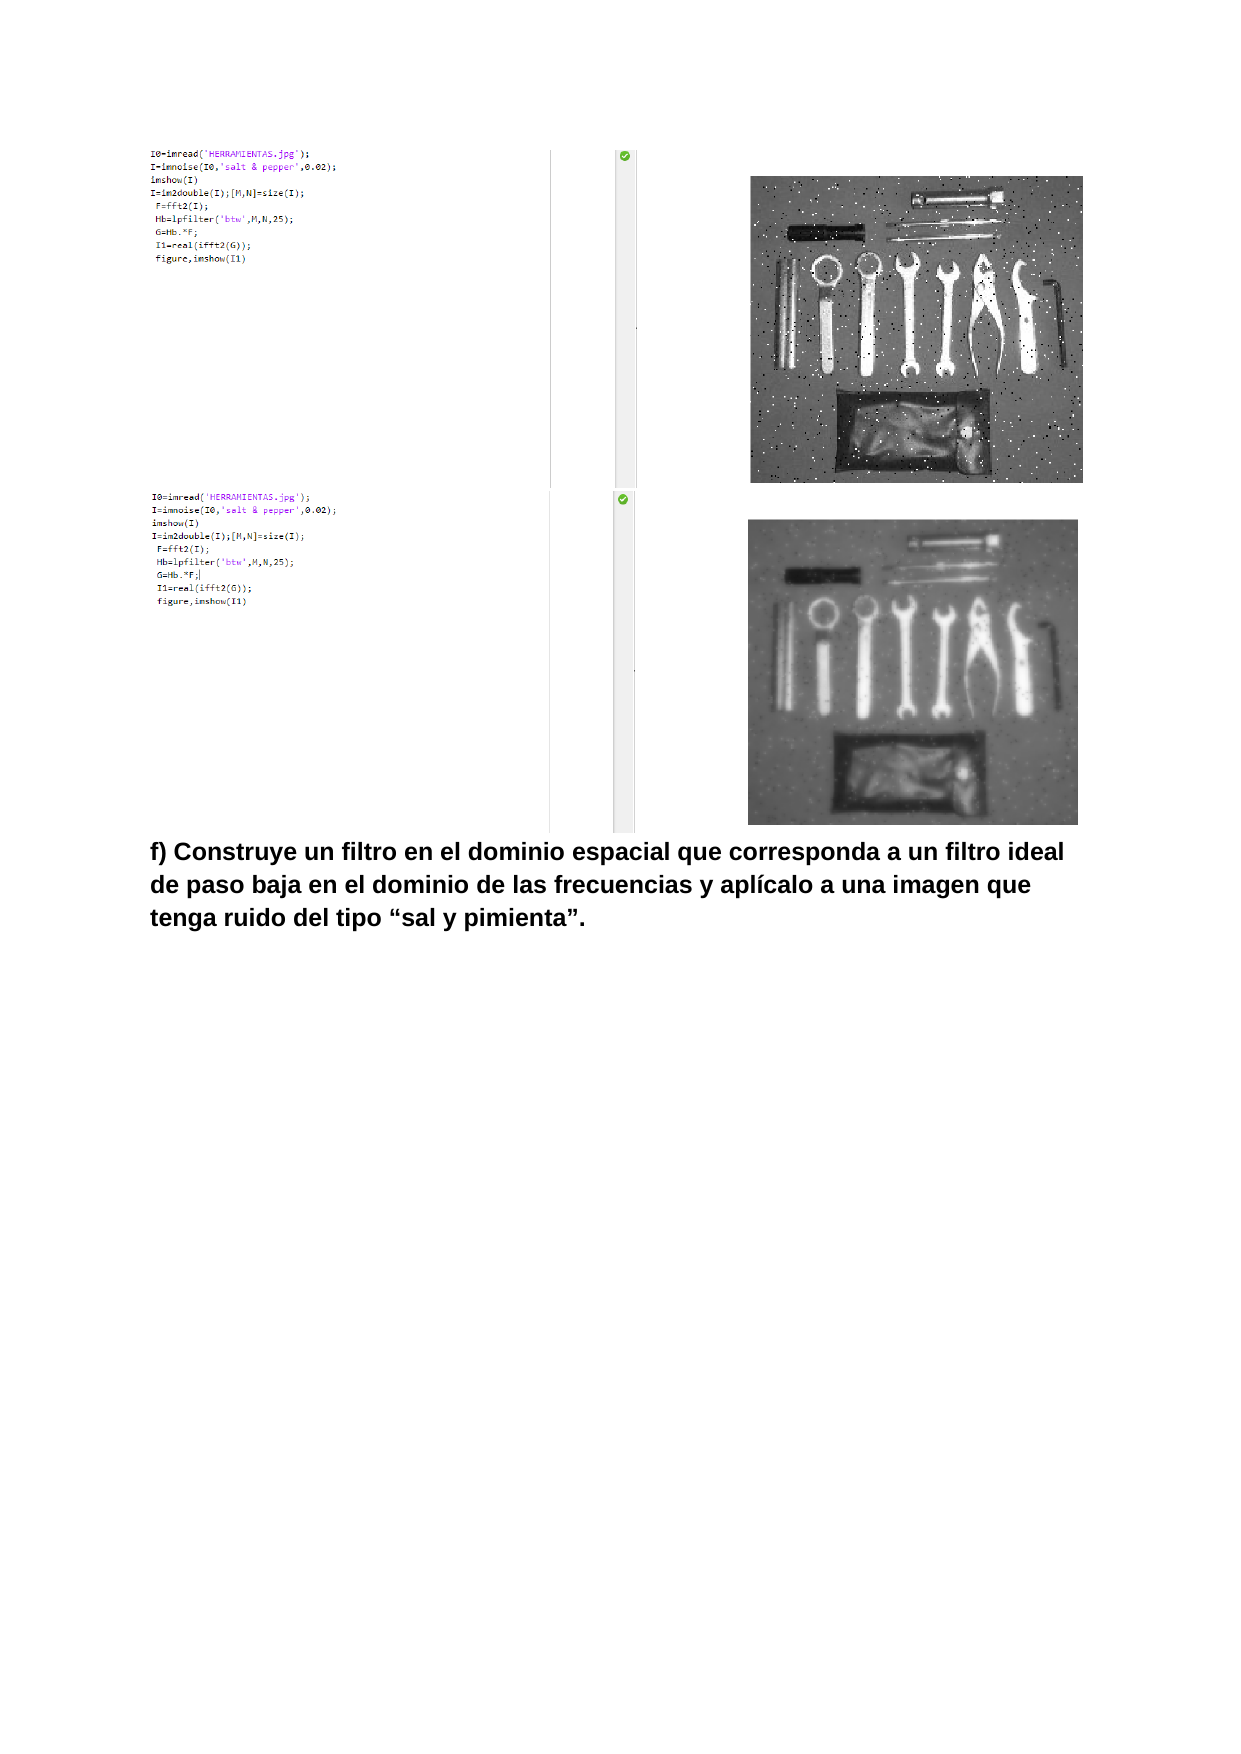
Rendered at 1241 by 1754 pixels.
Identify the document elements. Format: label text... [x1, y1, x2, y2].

picture [150, 150, 1091, 488]
text f) Construye un filtro en el dominio espacial que corresponda a un filtro ideal de paso baja en el dominio de las frecuencias y aplícalo a una imagen que tenga ruido del tipo “sal y pimienta”. [150, 837, 1090, 932]
picture [150, 491, 1091, 833]
